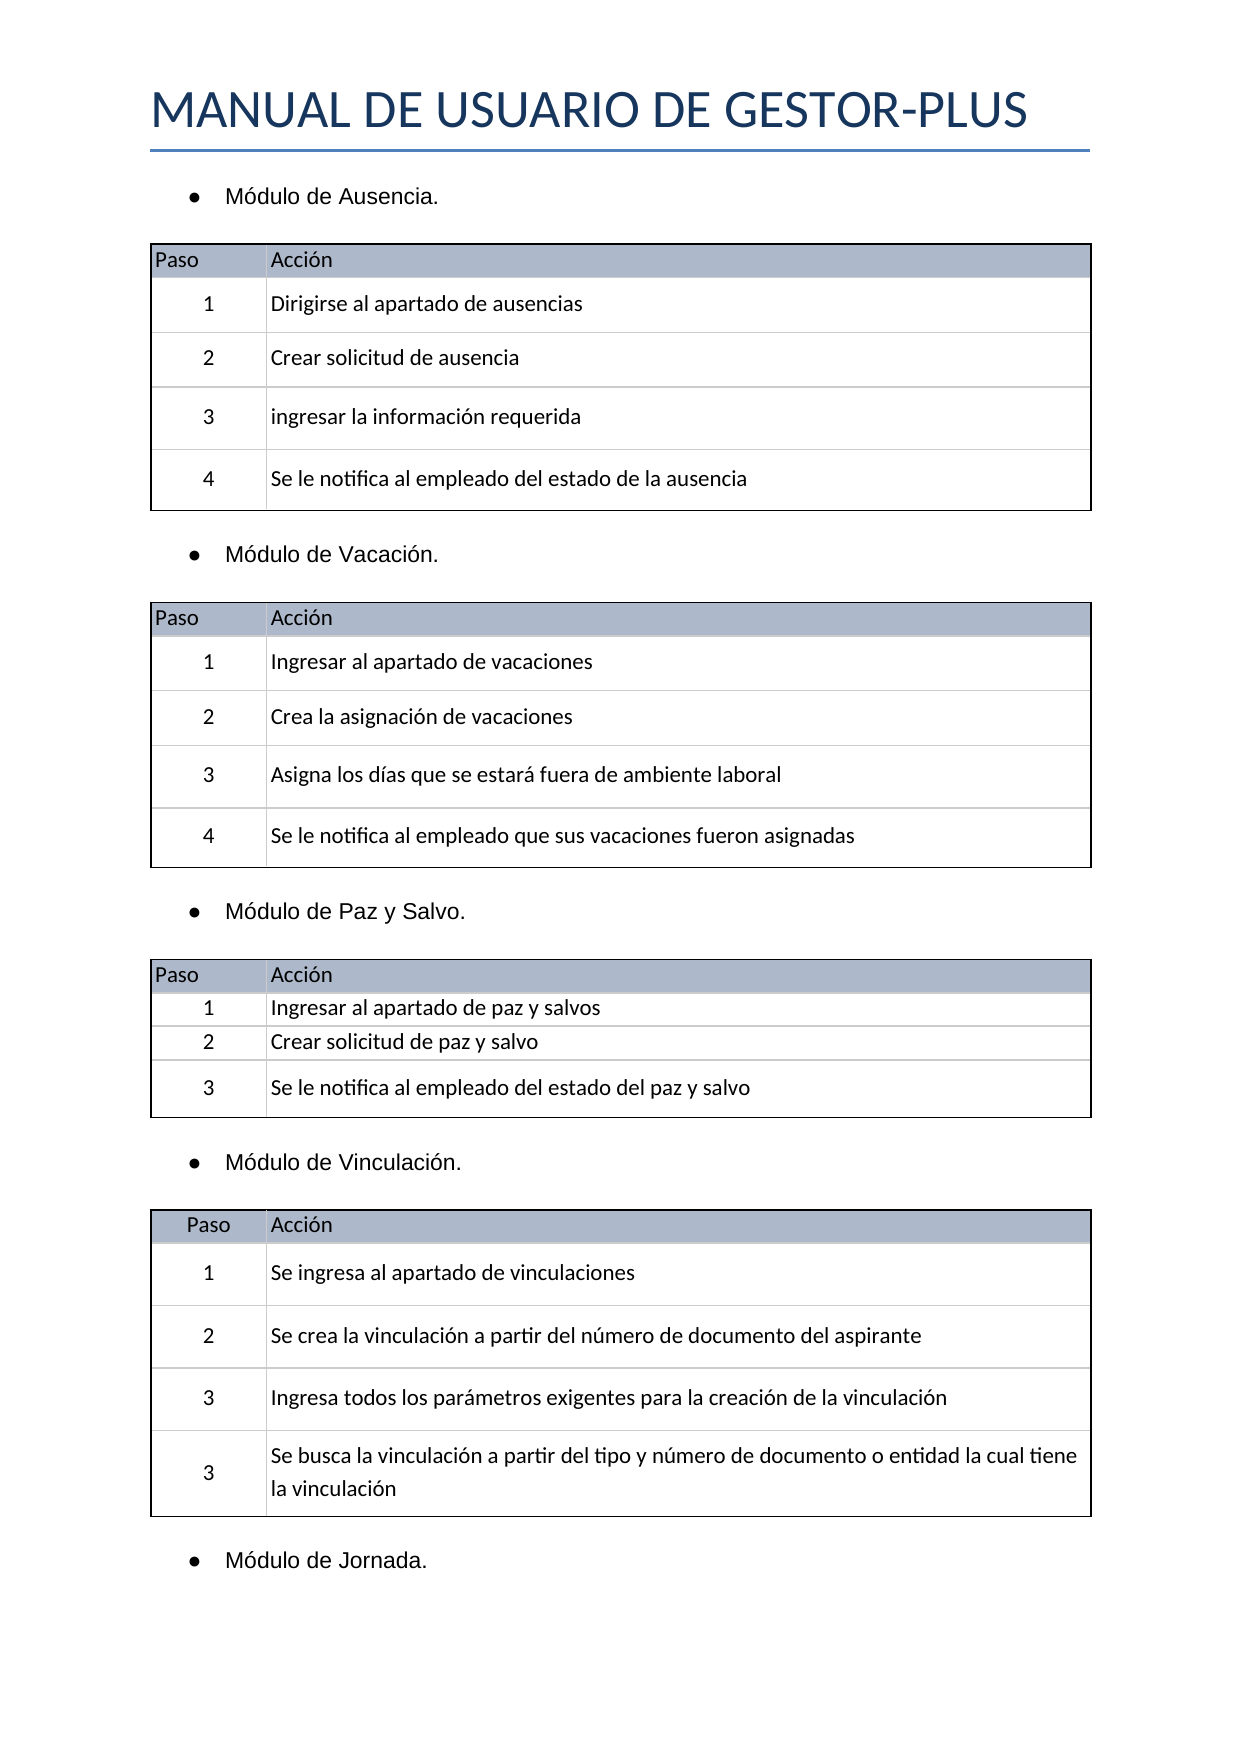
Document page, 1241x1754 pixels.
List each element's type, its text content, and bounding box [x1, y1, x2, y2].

table_cell 2 [152, 691, 266, 744]
table_cell 4 [152, 809, 266, 866]
table_cell Crea la asignación de vacaciones [267, 691, 1090, 744]
table_cell Se crea la vinculación a partir del número de documento del aspirante [267, 1306, 1090, 1367]
table_header Paso [152, 245, 266, 277]
table_header Paso [152, 960, 266, 992]
table_cell 4 [152, 450, 266, 509]
table_cell Ingresar al apartado de vacaciones [267, 637, 1090, 690]
table_cell 3 [152, 388, 266, 448]
table_cell Se le notifica al empleado que sus vacaciones fueron asignadas [267, 809, 1090, 866]
table_cell Se le notifica al empleado del estado de la ausencia [267, 450, 1090, 509]
list Módulo de Paz y Salvo. [187, 898, 1090, 924]
table_header Acción [267, 960, 1090, 992]
table_header Acción [267, 603, 1090, 635]
list Módulo de Vinculación. [187, 1148, 1090, 1175]
table_cell Se ingresa al apartado de vinculaciones [267, 1244, 1090, 1305]
table_cell Dirigirse al apartado de ausencias [267, 278, 1090, 331]
table_header Paso [152, 1211, 266, 1242]
table_cell 3 [152, 746, 266, 807]
table_cell Ingresa todos los parámetros exigentes para la creación de la vinculación [267, 1369, 1090, 1430]
table_cell Ingresar al apartado de paz y salvos [267, 994, 1090, 1025]
table_header Paso [152, 603, 266, 635]
table_cell 1 [152, 637, 266, 690]
list Módulo de Jornada. [187, 1547, 1090, 1574]
table_cell Asigna los días que se estará fuera de ambiente laboral [267, 746, 1090, 807]
table_cell 2 [152, 1027, 266, 1059]
list Módulo de Ausencia. [187, 183, 1090, 209]
table_cell Crear solicitud de paz y salvo [267, 1027, 1090, 1059]
table_cell 3 [152, 1369, 266, 1430]
table_cell 3 [152, 1061, 266, 1117]
table_cell 1 [152, 1244, 266, 1305]
table_header Acción [267, 245, 1090, 277]
table_cell 1 [152, 278, 266, 331]
table_cell 3 [152, 1431, 266, 1516]
table_cell 1 [152, 994, 266, 1025]
table_cell Se le notifica al empleado del estado del paz y salvo [267, 1061, 1090, 1117]
table_cell ingresar la información requerida [267, 388, 1090, 448]
table_cell 2 [152, 333, 266, 386]
list Módulo de Vacación. [187, 541, 1090, 568]
table_cell Crear solicitud de ausencia [267, 333, 1090, 386]
table_cell 2 [152, 1306, 266, 1367]
table_cell Se busca la vinculación a partir del tipo y número de documento o entidad la cual tiene la vinculación [267, 1431, 1090, 1516]
table_header Acción [267, 1211, 1090, 1242]
